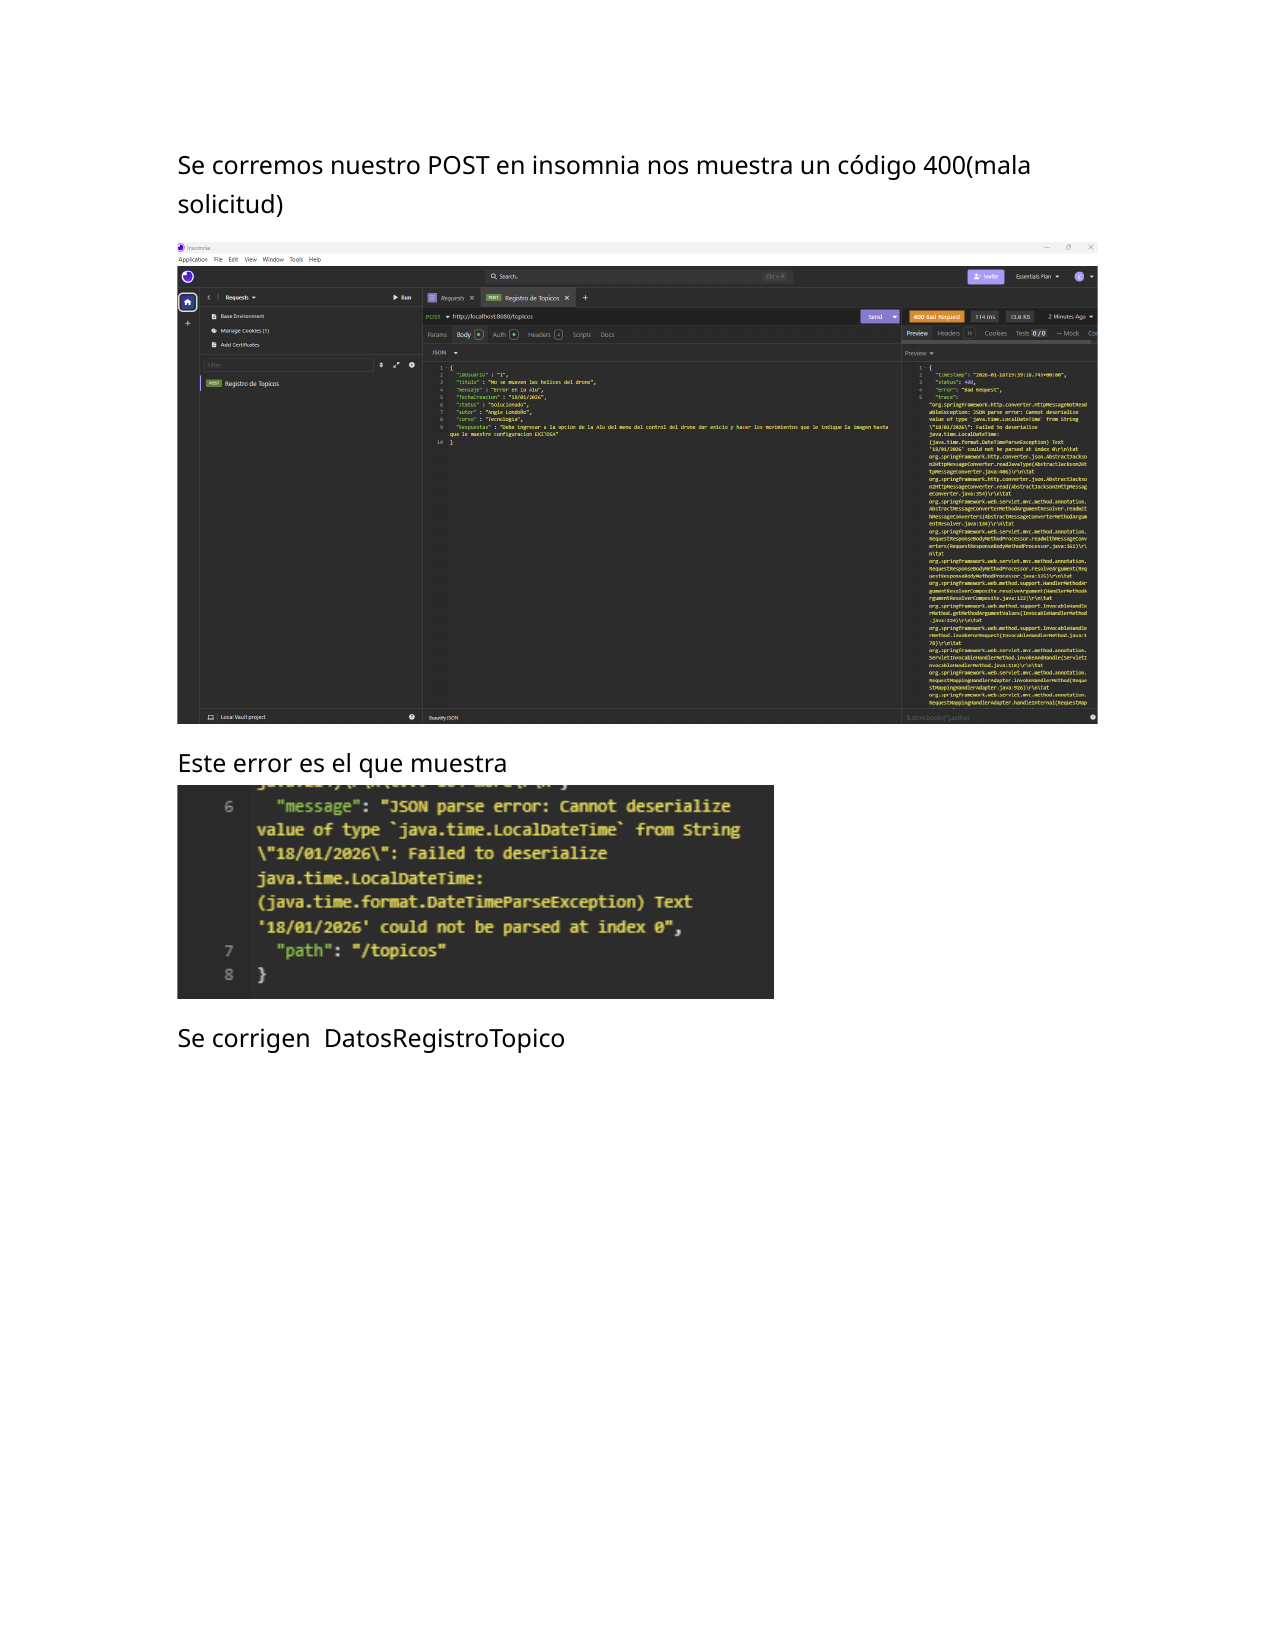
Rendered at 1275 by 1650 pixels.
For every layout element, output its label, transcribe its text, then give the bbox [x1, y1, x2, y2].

picture [177, 785, 774, 999]
text Se corrigen DatosRegistroTopico [177, 1021, 1098, 1055]
text Se corremos nuestro POST en insomnia nos muestra un código 400(mala solicitud) [177, 148, 1098, 221]
picture [177, 242, 1098, 724]
